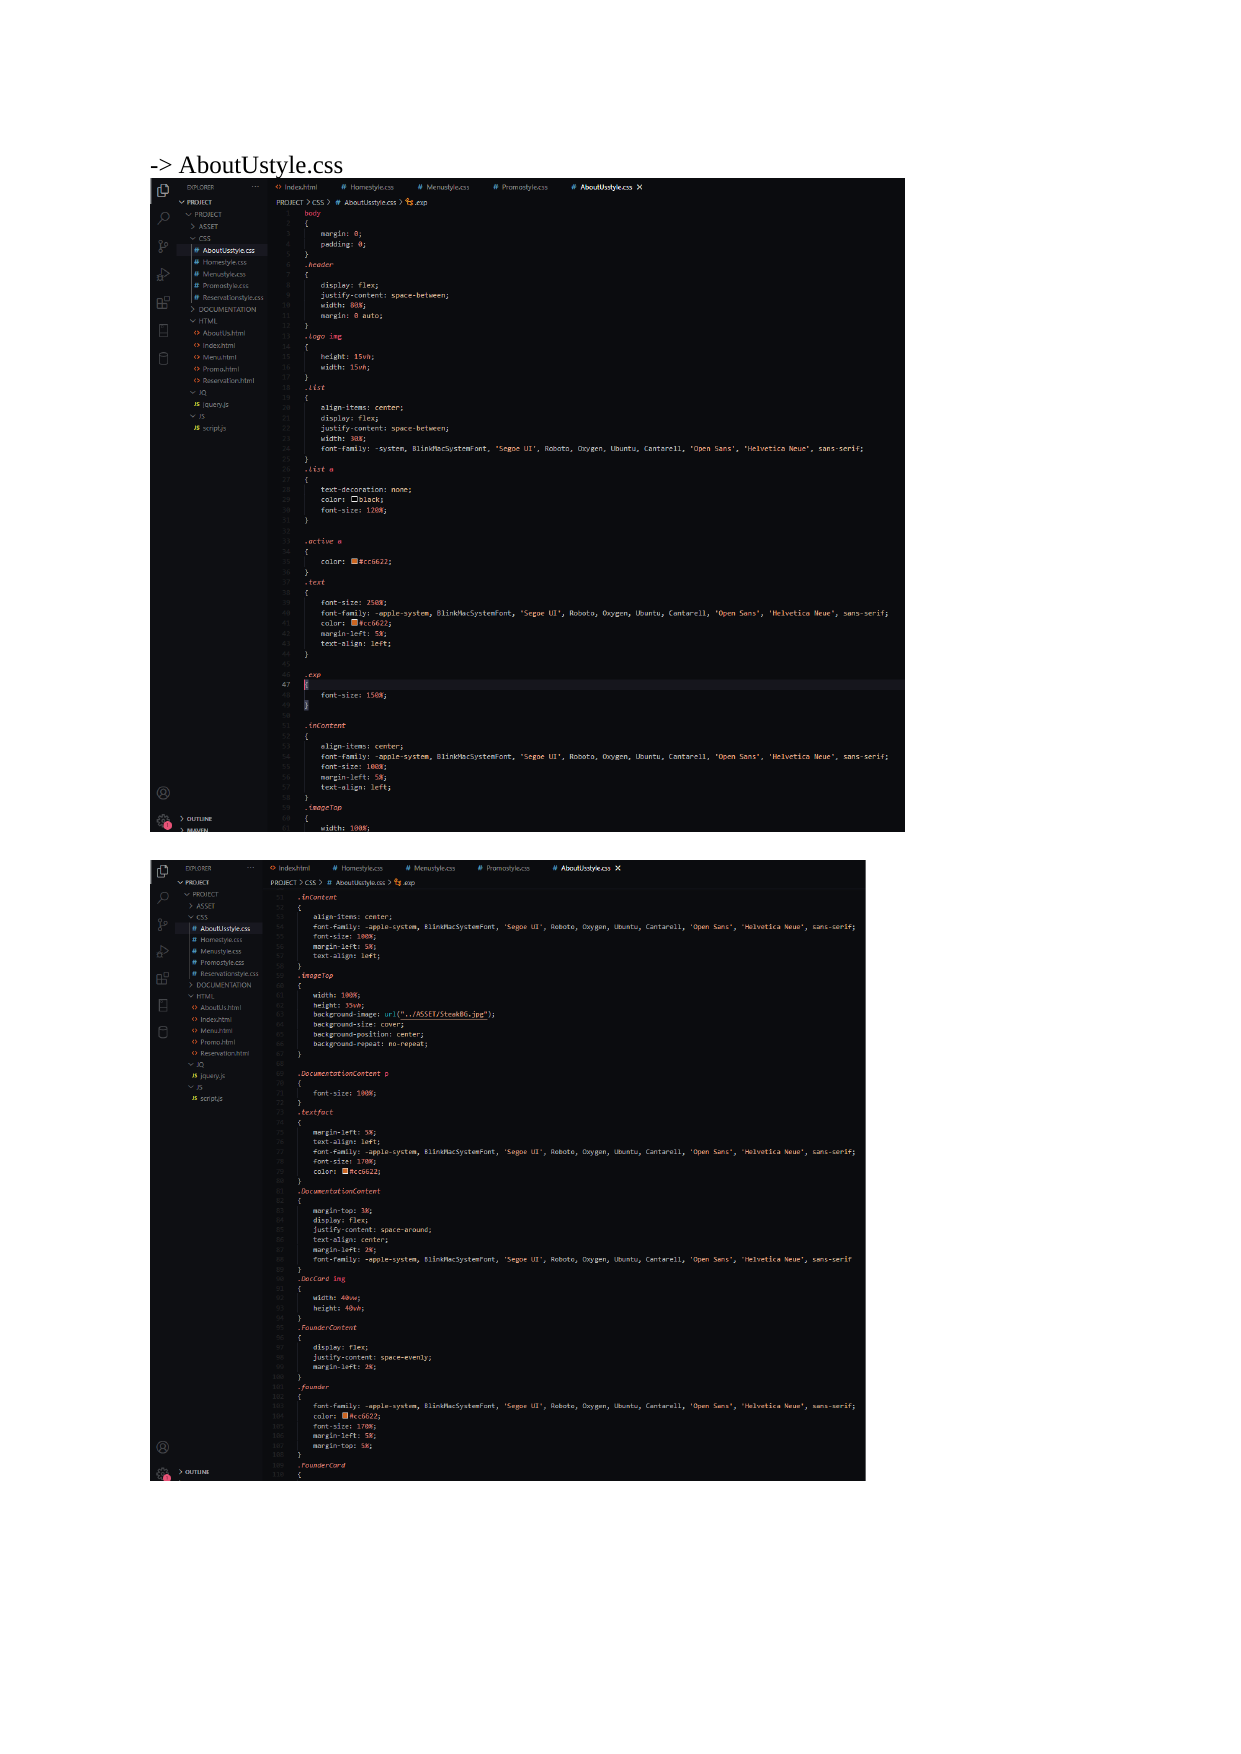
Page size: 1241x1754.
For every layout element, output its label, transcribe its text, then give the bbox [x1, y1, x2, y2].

picture [150, 860, 866, 1481]
picture [150, 178, 905, 832]
text -> AboutUstyle.css [150, 150, 1090, 179]
